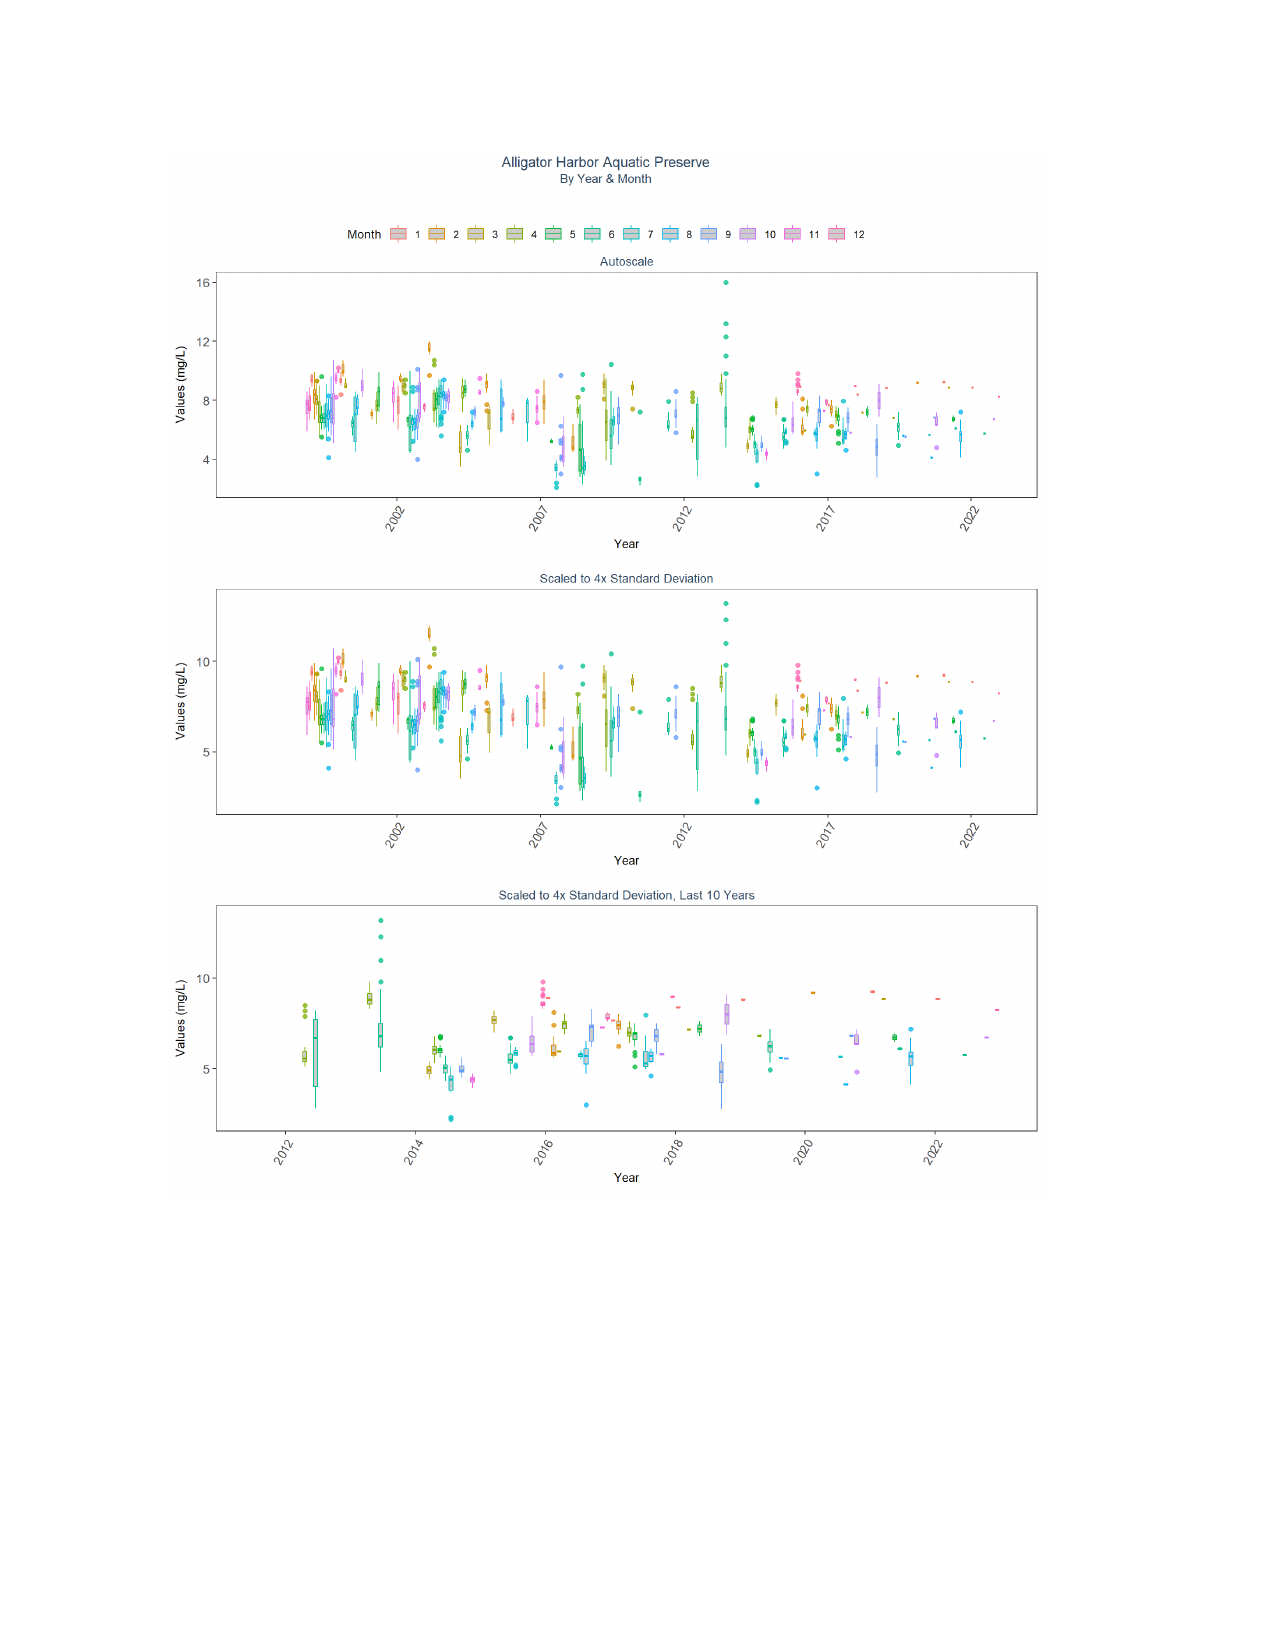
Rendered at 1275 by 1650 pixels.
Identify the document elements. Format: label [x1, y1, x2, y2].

picture [168, 150, 1044, 1200]
